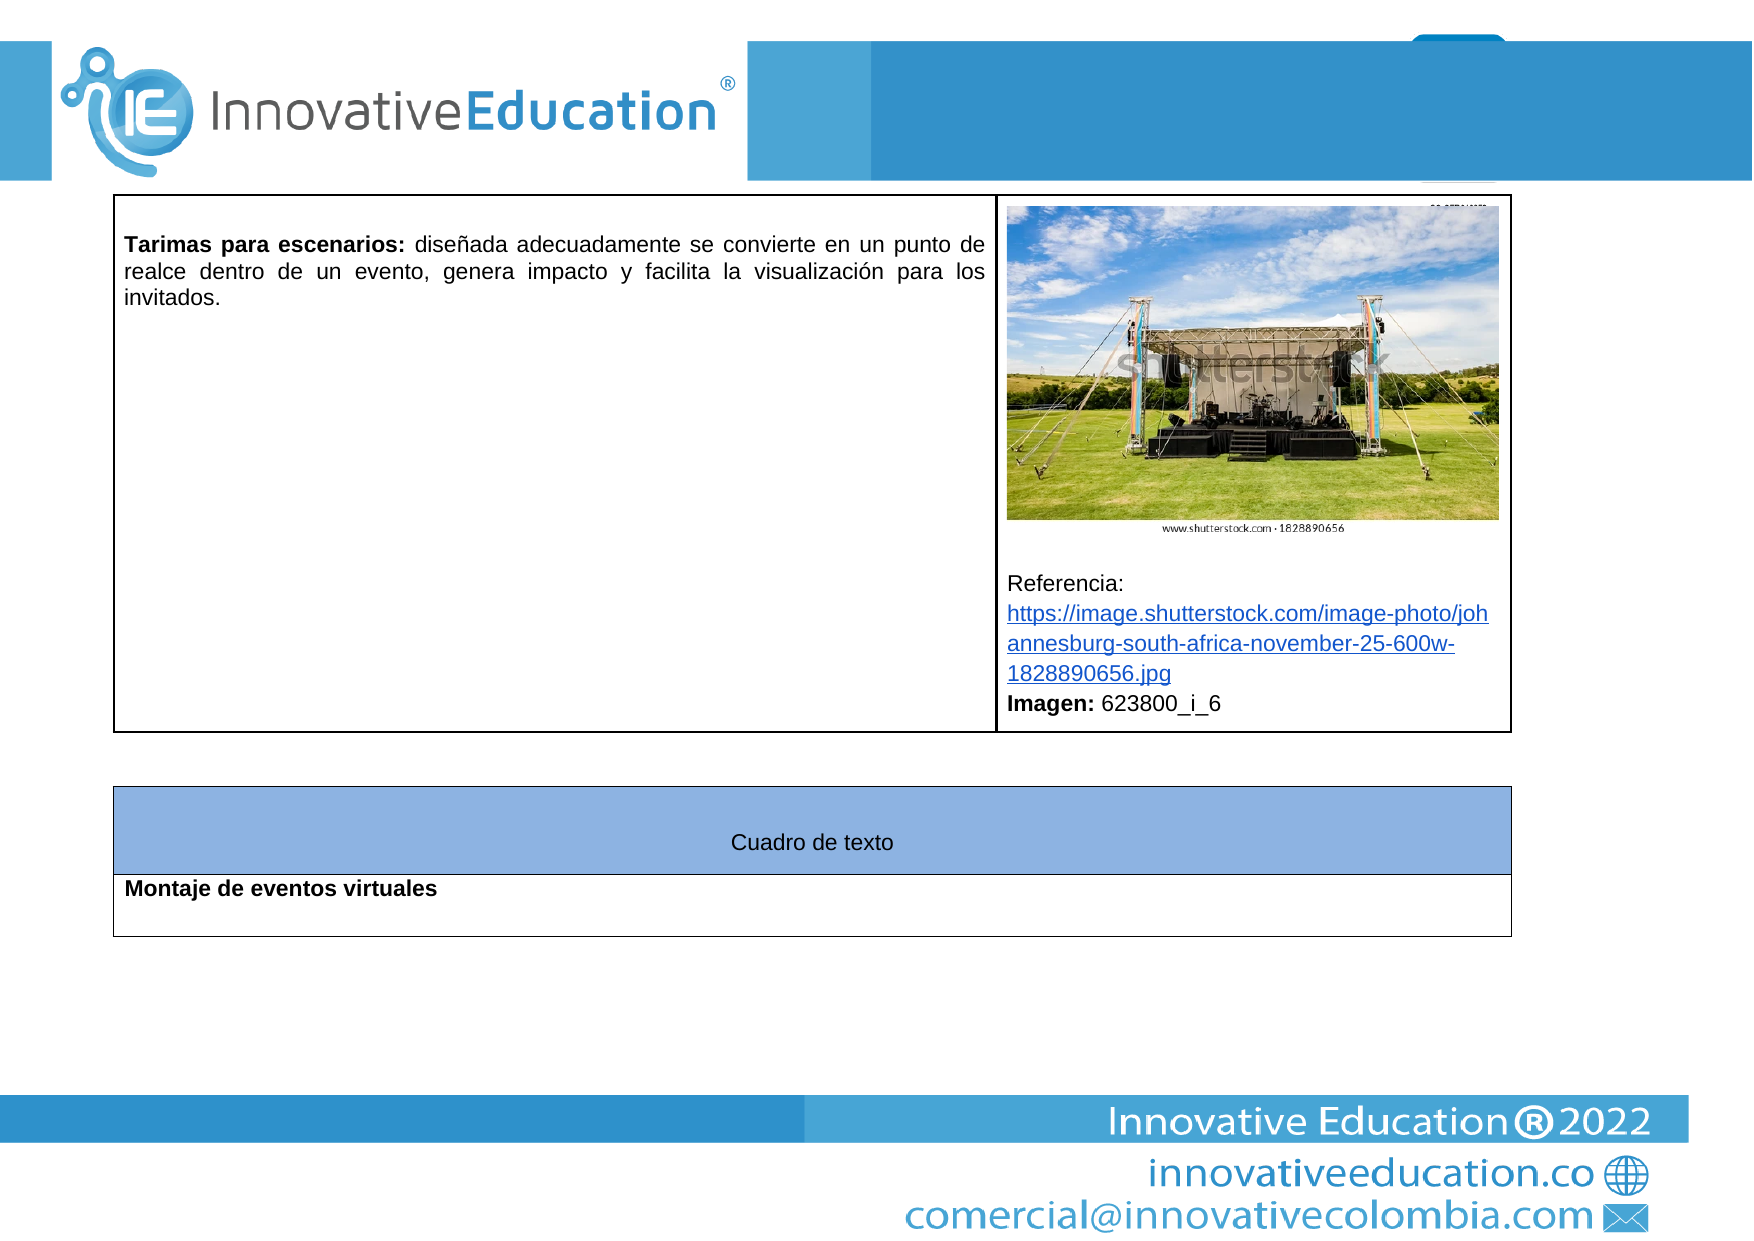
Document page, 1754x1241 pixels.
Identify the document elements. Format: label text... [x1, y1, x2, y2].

table_cell Tarimas para escenarios: diseñada adecuadamente se convierte en un punto de realce dentro de un evento, genera impacto y facilita la visualización para los invitados. [115, 196, 995, 731]
table_cell Referencia: https://image.shutterstock.com/image-photo/johannesburg-south-africa-november-25-600w-1828890656.jpg Imagen: 623800_i_6 [998, 196, 1510, 731]
picture [0, 1093, 1689, 1239]
table_header Cuadro de texto [114, 787, 1511, 874]
picture [1006, 206, 1499, 536]
picture [0, 28, 1752, 194]
